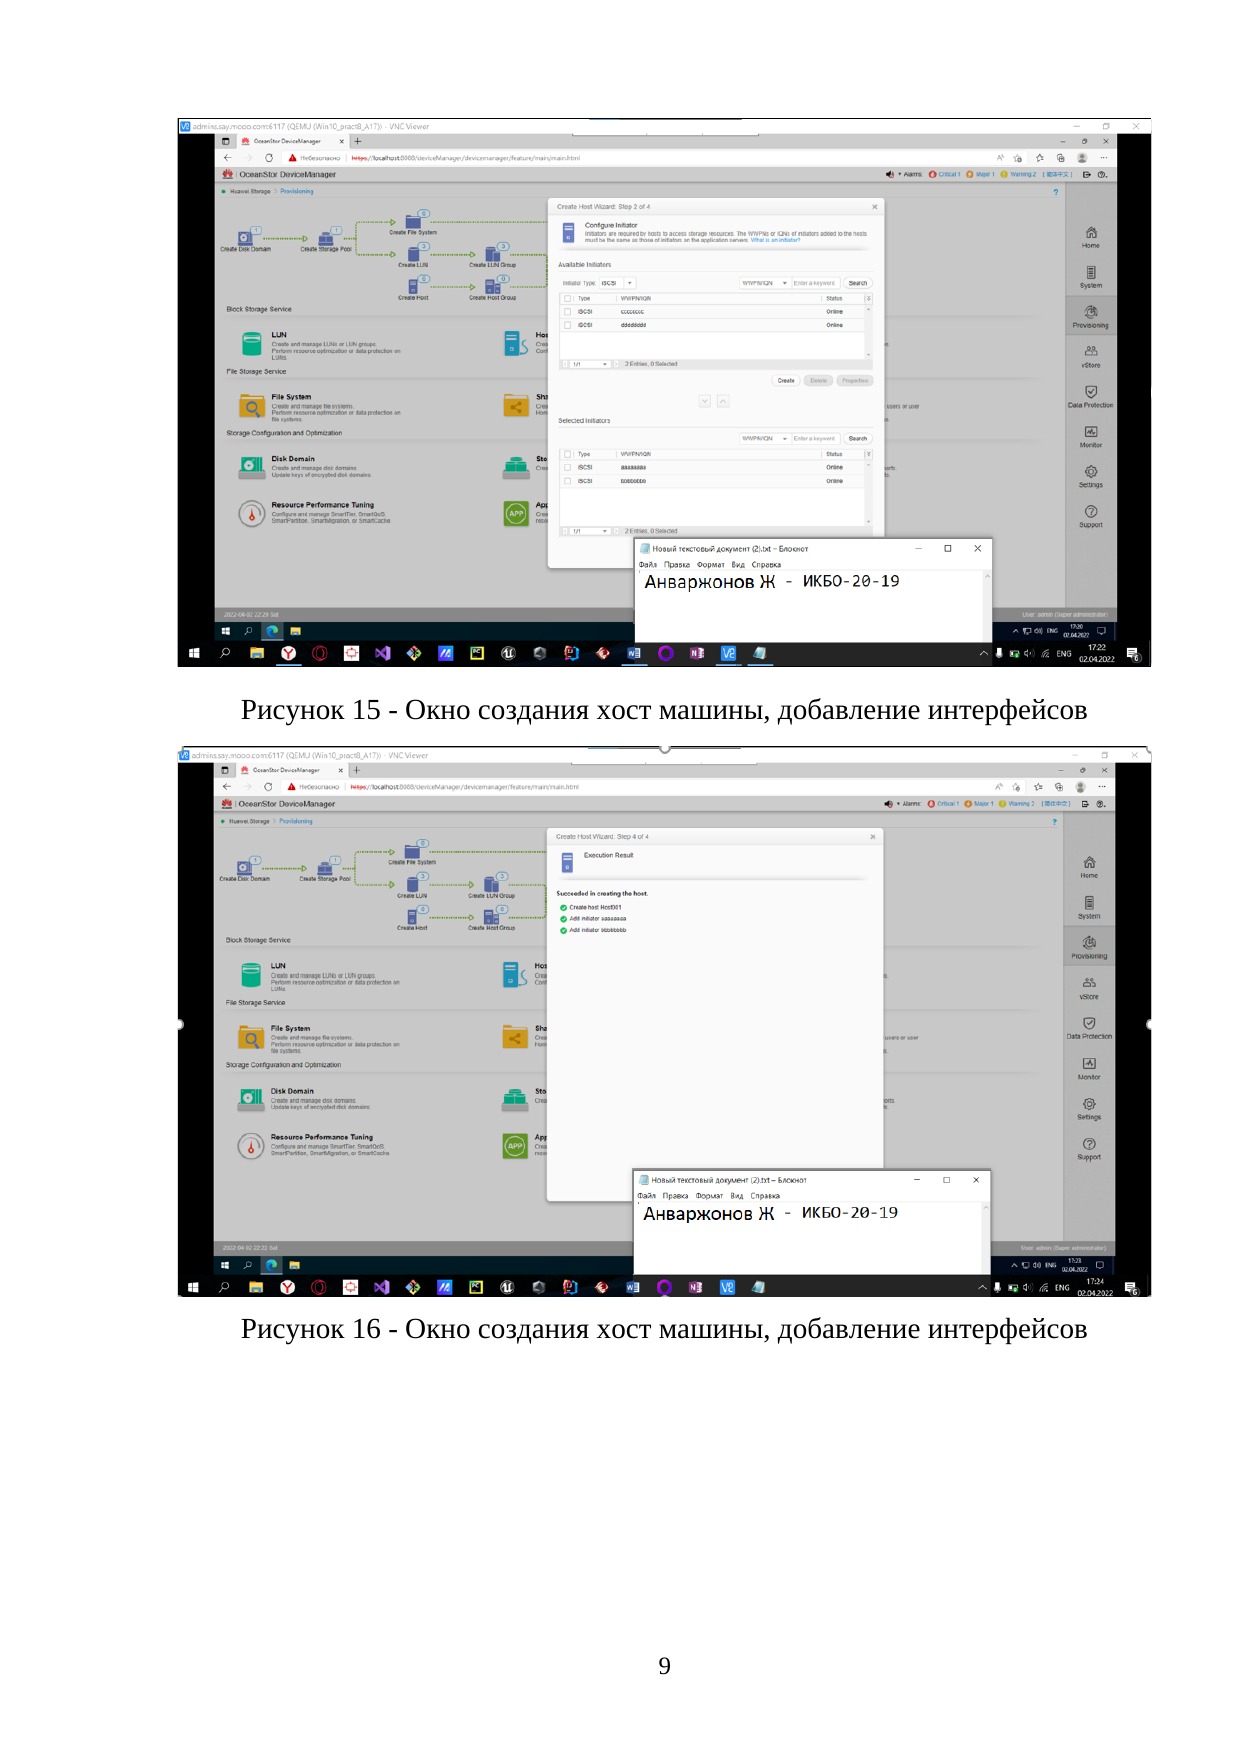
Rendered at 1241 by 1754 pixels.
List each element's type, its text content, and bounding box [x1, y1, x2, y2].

text Рисунок 15 - Окно создания хост машины, добавление интерфейсов [177, 692, 1152, 726]
text Рисунок 16 - Окно создания хост машины, добавление интерфейсов [177, 1311, 1152, 1344]
picture [177, 118, 1152, 667]
picture [177, 746, 1152, 1297]
